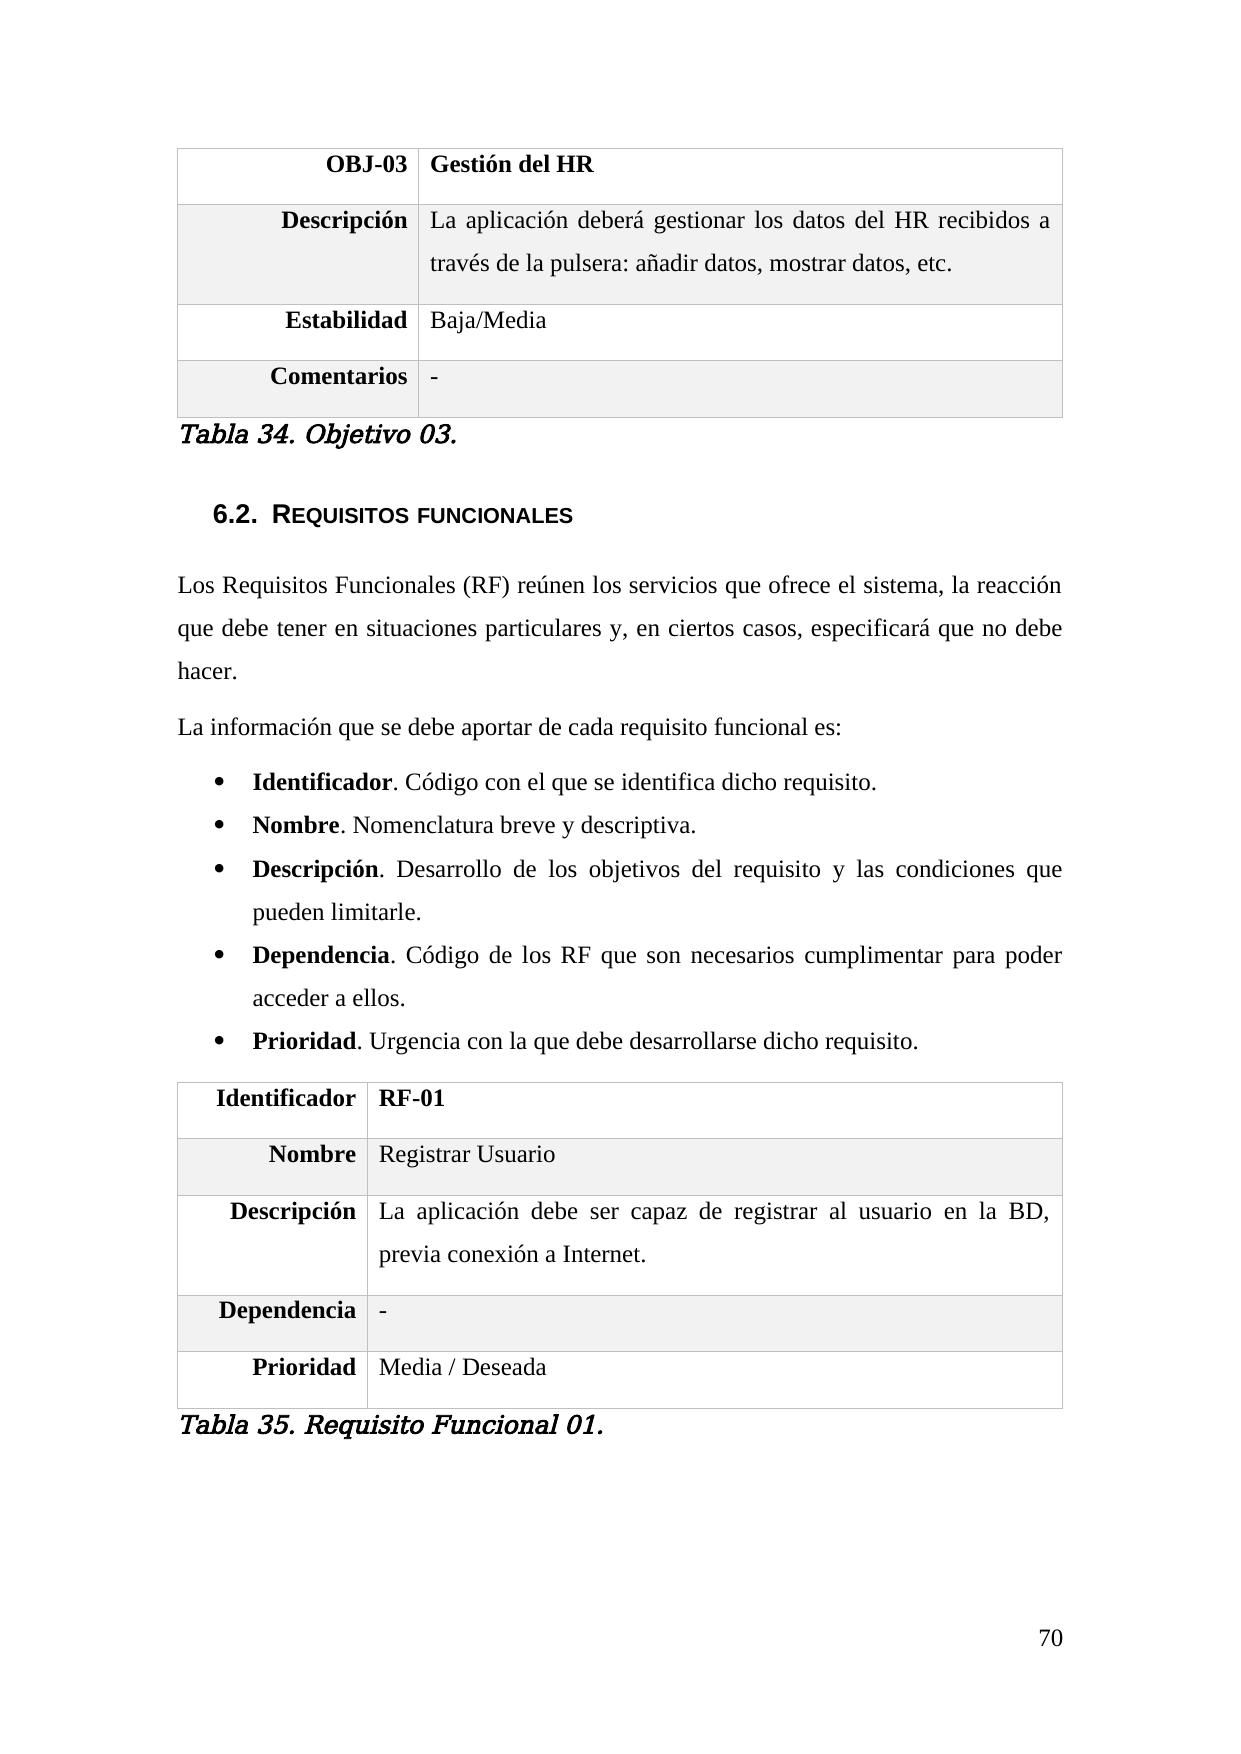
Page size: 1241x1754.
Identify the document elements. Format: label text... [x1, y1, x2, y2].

table_header OBJ-03 [178, 149, 418, 204]
table_cell Descripción [178, 205, 418, 304]
table_cell Descripción [178, 1196, 367, 1294]
text Tabla 34. Objetivo 03. [177, 418, 1063, 448]
table_cell Nombre [178, 1139, 367, 1195]
table_header RF-01 [368, 1083, 1062, 1138]
table_cell Registrar Usuario [368, 1139, 1062, 1195]
table_cell - [368, 1296, 1062, 1351]
text Tabla 35. Requisito Funcional 01. [177, 1409, 1063, 1439]
text La información que se debe aportar de cada requisito funcional es: [177, 712, 1063, 741]
list Dependencia. Código de los RF que son necesarios cumplimentar para poder acceder a ellos. [215, 940, 1063, 1012]
table_cell Baja/Media [419, 305, 1062, 360]
list Identificador. Código con el que se identifica dicho requisito. [215, 767, 1063, 796]
table_cell La aplicación deberá gestionar los datos del HR recibidos a través de la pulsera: añadir datos, mostrar datos, etc. [419, 205, 1062, 304]
table_header Identificador [178, 1083, 367, 1138]
table_cell - [419, 361, 1062, 417]
list Prioridad. Urgencia con la que debe desarrollarse dicho requisito. [215, 1026, 1063, 1055]
table_header Gestión del HR [419, 149, 1062, 204]
subtitle Requisitos funcionales [213, 498, 1063, 529]
table_cell Media / Deseada [368, 1352, 1062, 1408]
table_cell Estabilidad [178, 305, 418, 360]
table_cell Dependencia [178, 1296, 367, 1351]
table_cell Prioridad [178, 1352, 367, 1408]
table_cell Comentarios [178, 361, 418, 417]
list Nombre. Nomenclatura breve y descriptiva. [215, 811, 1063, 839]
list Descripción. Desarrollo de los objetivos del requisito y las condiciones que pueden limitarle. [215, 854, 1063, 926]
text Los Requisitos Funcionales (RF) reúnen los servicios que ofrece el sistema, la reacción que debe tener en situaciones particulares y, en ciertos casos, especificará que no debe hacer. [177, 570, 1063, 685]
table_cell La aplicación debe ser capaz de registrar al usuario en la BD, previa conexión a Internet. [368, 1196, 1062, 1294]
